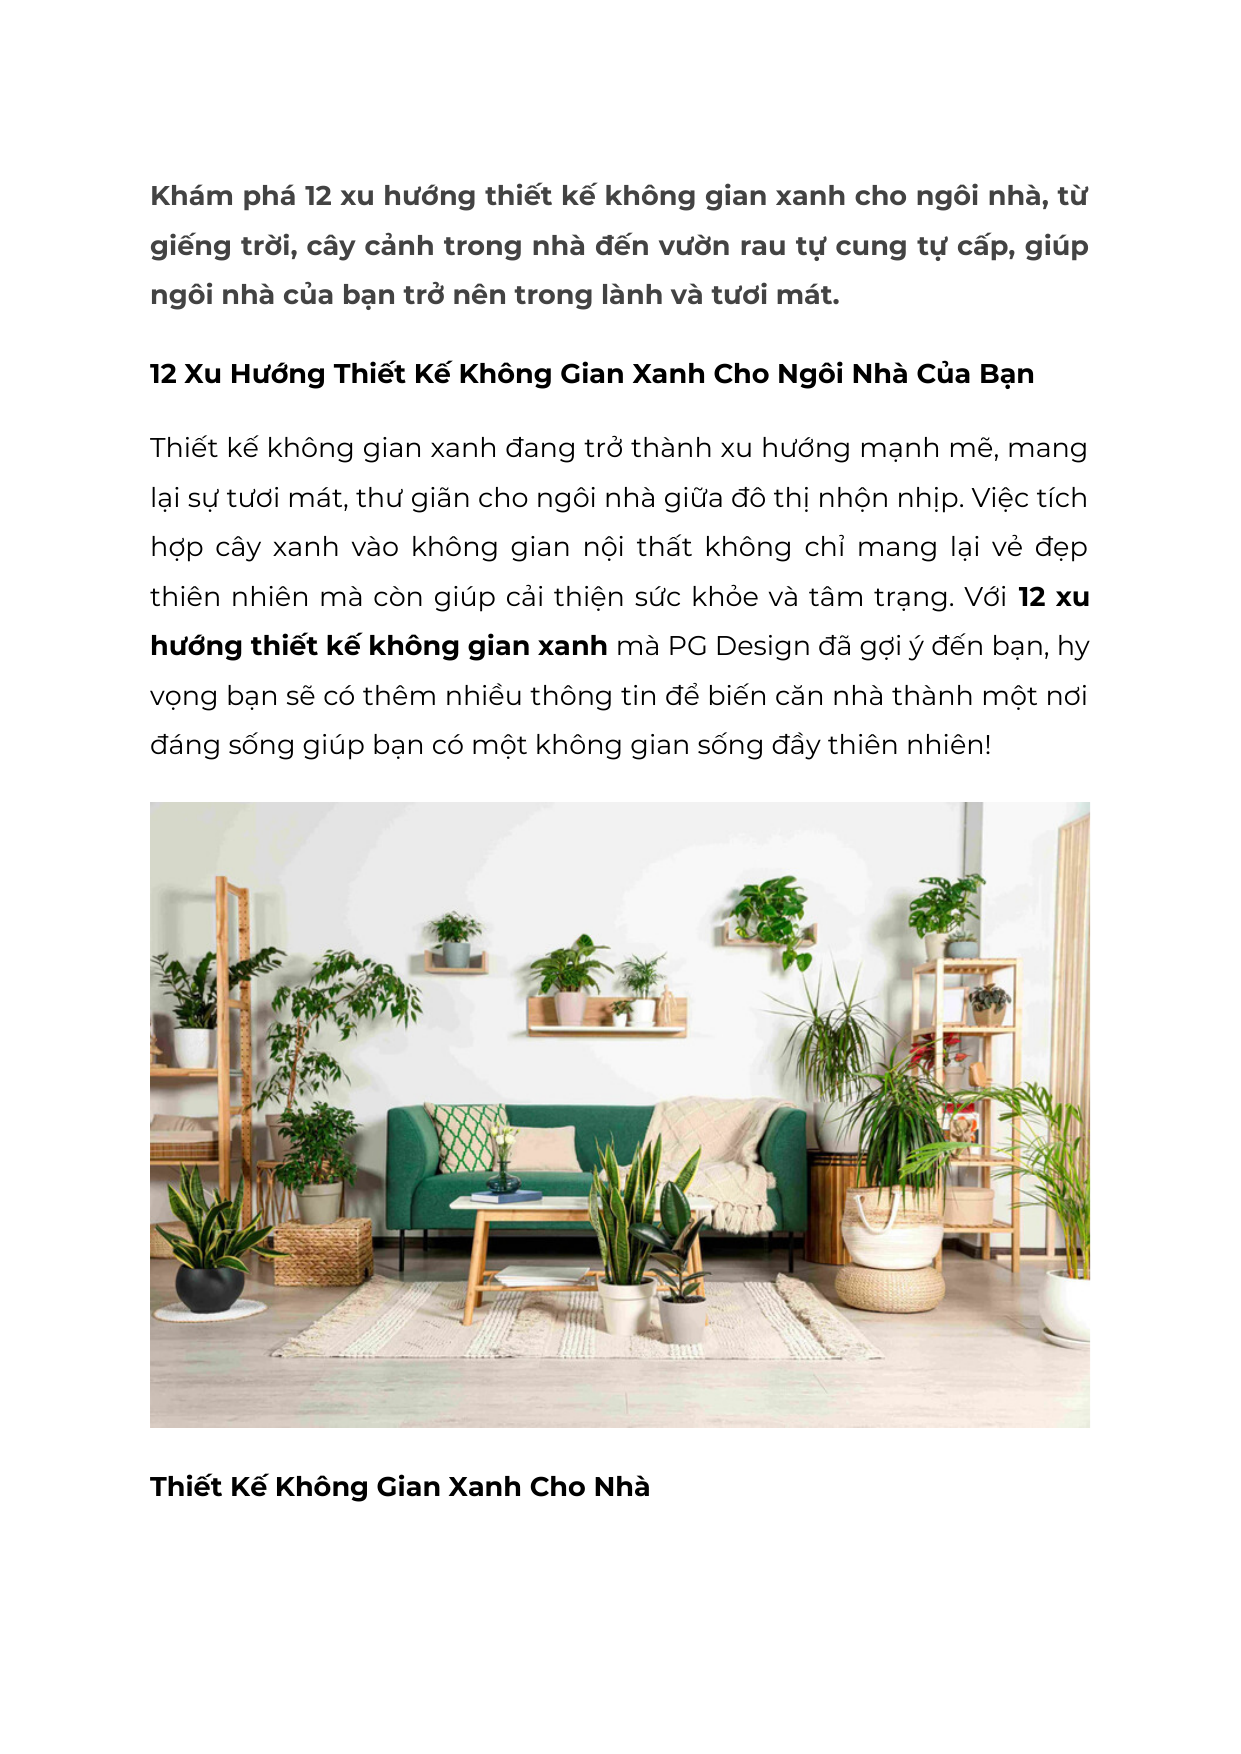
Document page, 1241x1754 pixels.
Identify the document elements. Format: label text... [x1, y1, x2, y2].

picture [150, 802, 1091, 1428]
subtitle Khám phá 12 xu hướng thiết kế không gian xanh cho ngôi nhà, từ giếng trời, cây cảnh trong nhà đến vườn rau tự cung tự cấp, giúp ngôi nhà của bạn trở nên trong lành và tươi mát. [150, 179, 1090, 311]
title 12 Xu Hướng Thiết Kế Không Gian Xanh Cho Ngôi Nhà Của Bạn [150, 357, 1090, 390]
subtitle Thiết Kế Không Gian Xanh Cho Nhà [150, 1470, 1090, 1503]
text Thiết kế không gian xanh đang trở thành xu hướng mạnh mẽ, mang lại sự tươi mát, thư giãn cho ngôi nhà giữa đô thị nhộn nhịp. Việc tích hợp cây xanh vào không gian nội thất không chỉ mang lại vẻ đẹp thiên nhiên mà còn giúp cải thiện sức khỏe và tâm trạng. Với 12 xu hướng thiết kế không gian xanh mà PG Design đã gợi ý đến bạn, hy vọng bạn sẽ có thêm nhiều thông tin để biến căn nhà thành một nơi đáng sống giúp bạn có một không gian sống đầy thiên nhiên! [150, 431, 1090, 761]
